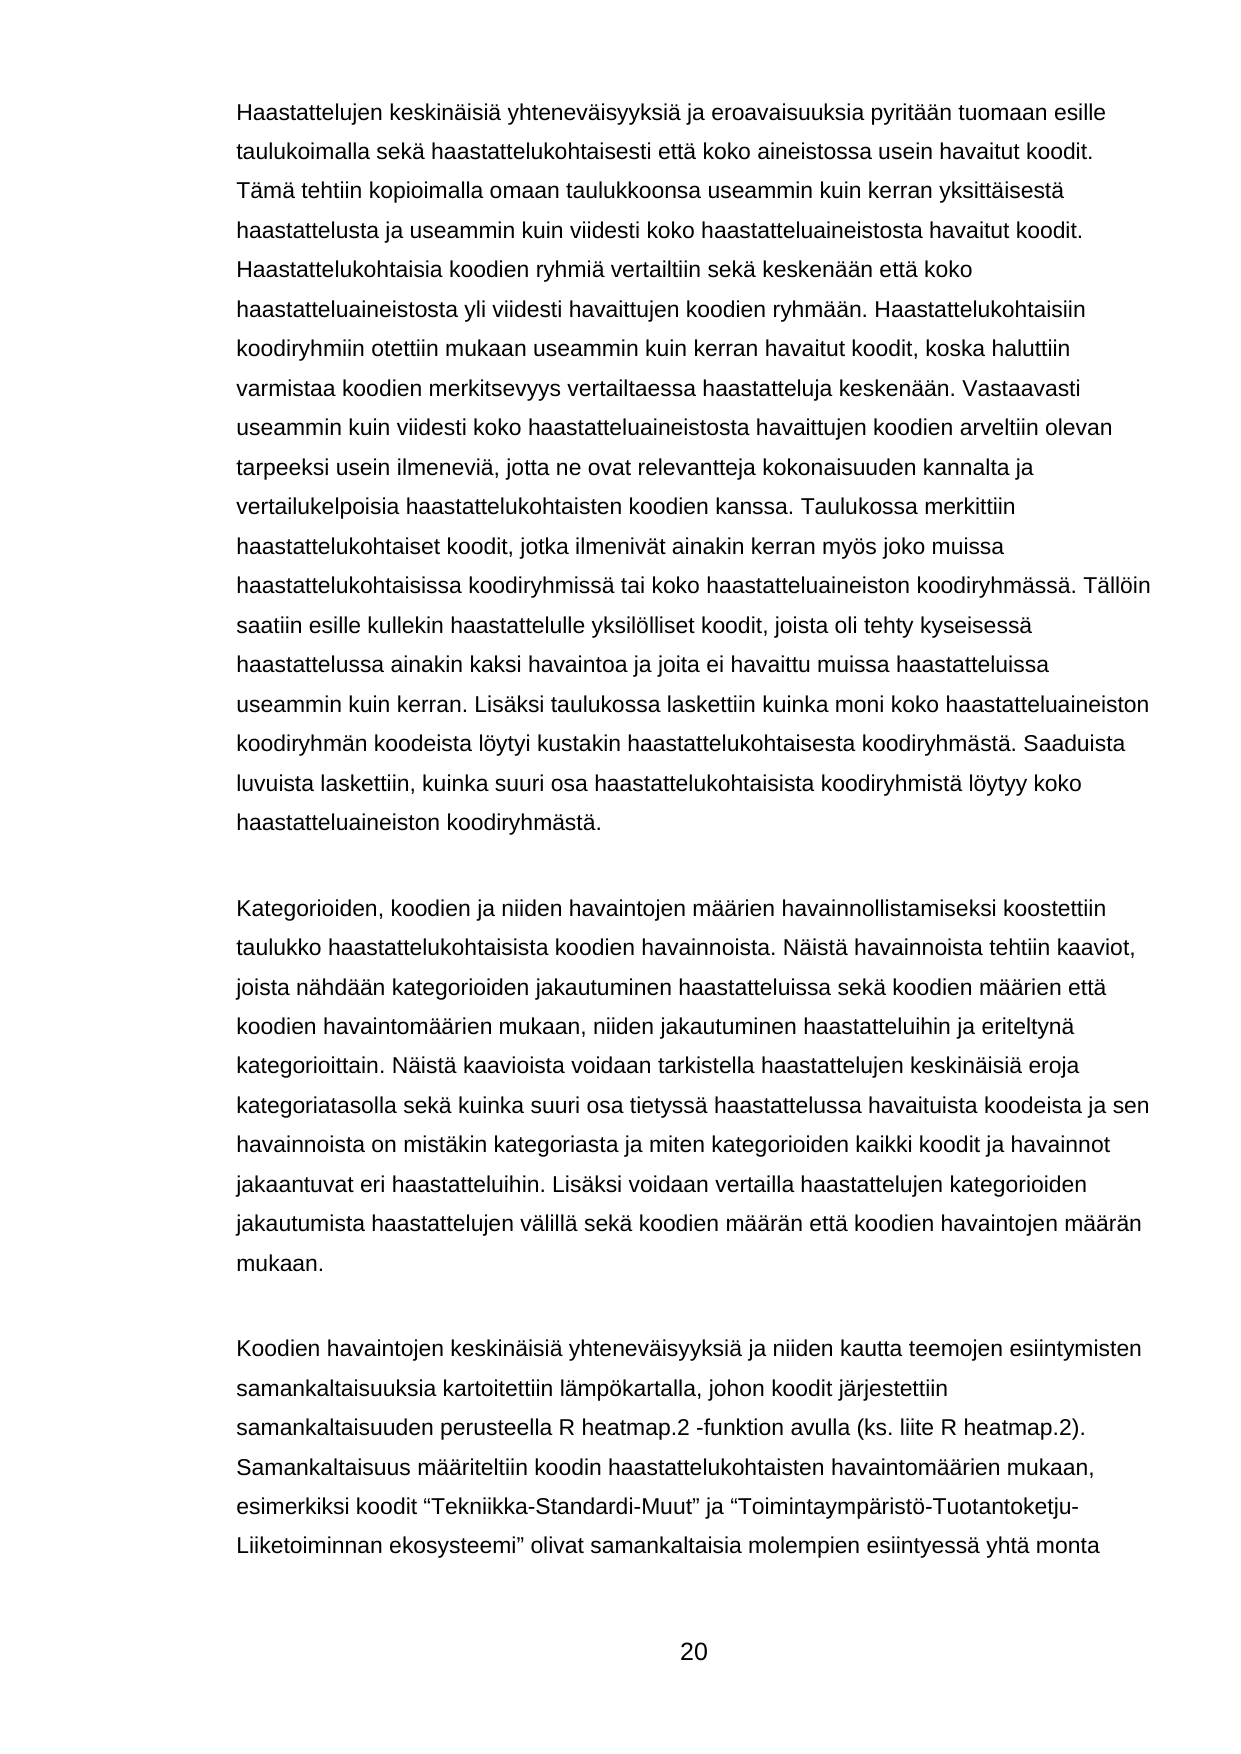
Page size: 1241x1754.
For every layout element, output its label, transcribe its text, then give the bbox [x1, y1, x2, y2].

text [236, 1335, 1152, 1559]
text Haastattelujen keskinäisiä yhteneväisyyksiä ja eroavaisuuksia pyritään tuomaan esille taulukoimalla sekä haastattelukohtaisesti että koko aineistossa usein havaitut koodit. Tämä tehtiin kopioimalla omaan taulukkoonsa useammin kuin kerran yksittäisestä haastattelusta ja useammin kuin viidesti koko haastatteluaineistosta havaitut koodit. Haastattelukohtaisia koodien ryhmiä vertailtiin sekä keskenään että koko haastatteluaineistosta yli viidesti havaittujen koodien ryhmään. Haastattelukohtaisiin koodiryhmiin otettiin mukaan useammin kuin kerran havaitut koodit, koska haluttiin varmistaa koodien merkitsevyys vertailtaessa haastatteluja keskenään. Vastaavasti useammin kuin viidesti koko haastatteluaineistosta havaittujen koodien arveltiin olevan tarpeeksi usein ilmeneviä, jotta ne ovat relevantteja kokonaisuuden kannalta ja vertailukelpoisia haastattelukohtaisten koodien kanssa. Taulukossa merkittiin haastattelukohtaiset koodit, jotka ilmenivät ainakin kerran myös joko muissa haastattelukohtaisissa koodiryhmissä tai koko haastatteluaineiston koodiryhmässä. Tällöin saatiin esille kullekin haastattelulle yksilölliset koodit, joista oli tehty kyseisessä haastattelussa ainakin kaksi havaintoa ja joita ei havaittu muissa haastatteluissa useammin kuin kerran. Lisäksi taulukossa laskettiin kuinka moni koko haastatteluaineiston koodiryhmän koodeista löytyi kustakin haastattelukohtaisesta koodiryhmästä. Saaduista luvuista laskettiin, kuinka suuri osa haastattelukohtaisista koodiryhmistä löytyy koko haastatteluaineiston koodiryhmästä. [236, 98, 1152, 836]
text Kategorioiden, koodien ja niiden havaintojen määrien havainnollistamiseksi koostettiin taulukko haastattelukohtaisista koodien havainnoista. Näistä havainnoista tehtiin kaaviot, joista nähdään kategorioiden jakautuminen haastatteluissa sekä koodien määrien että koodien havaintomäärien mukaan, niiden jakautuminen haastatteluihin ja eriteltynä kategorioittain. Näistä kaavioista voidaan tarkistella haastattelujen keskinäisiä eroja kategoriatasolla sekä kuinka suuri osa tietyssä haastattelussa havaituista koodeista ja sen havainnoista on mistäkin kategoriasta ja miten kategorioiden kaikki koodit ja havainnot jakaantuvat eri haastatteluihin. Lisäksi voidaan vertailla haastattelujen kategorioiden jakautumista haastattelujen välillä sekä koodien määrän että koodien havaintojen määrän mukaan. [236, 894, 1152, 1276]
